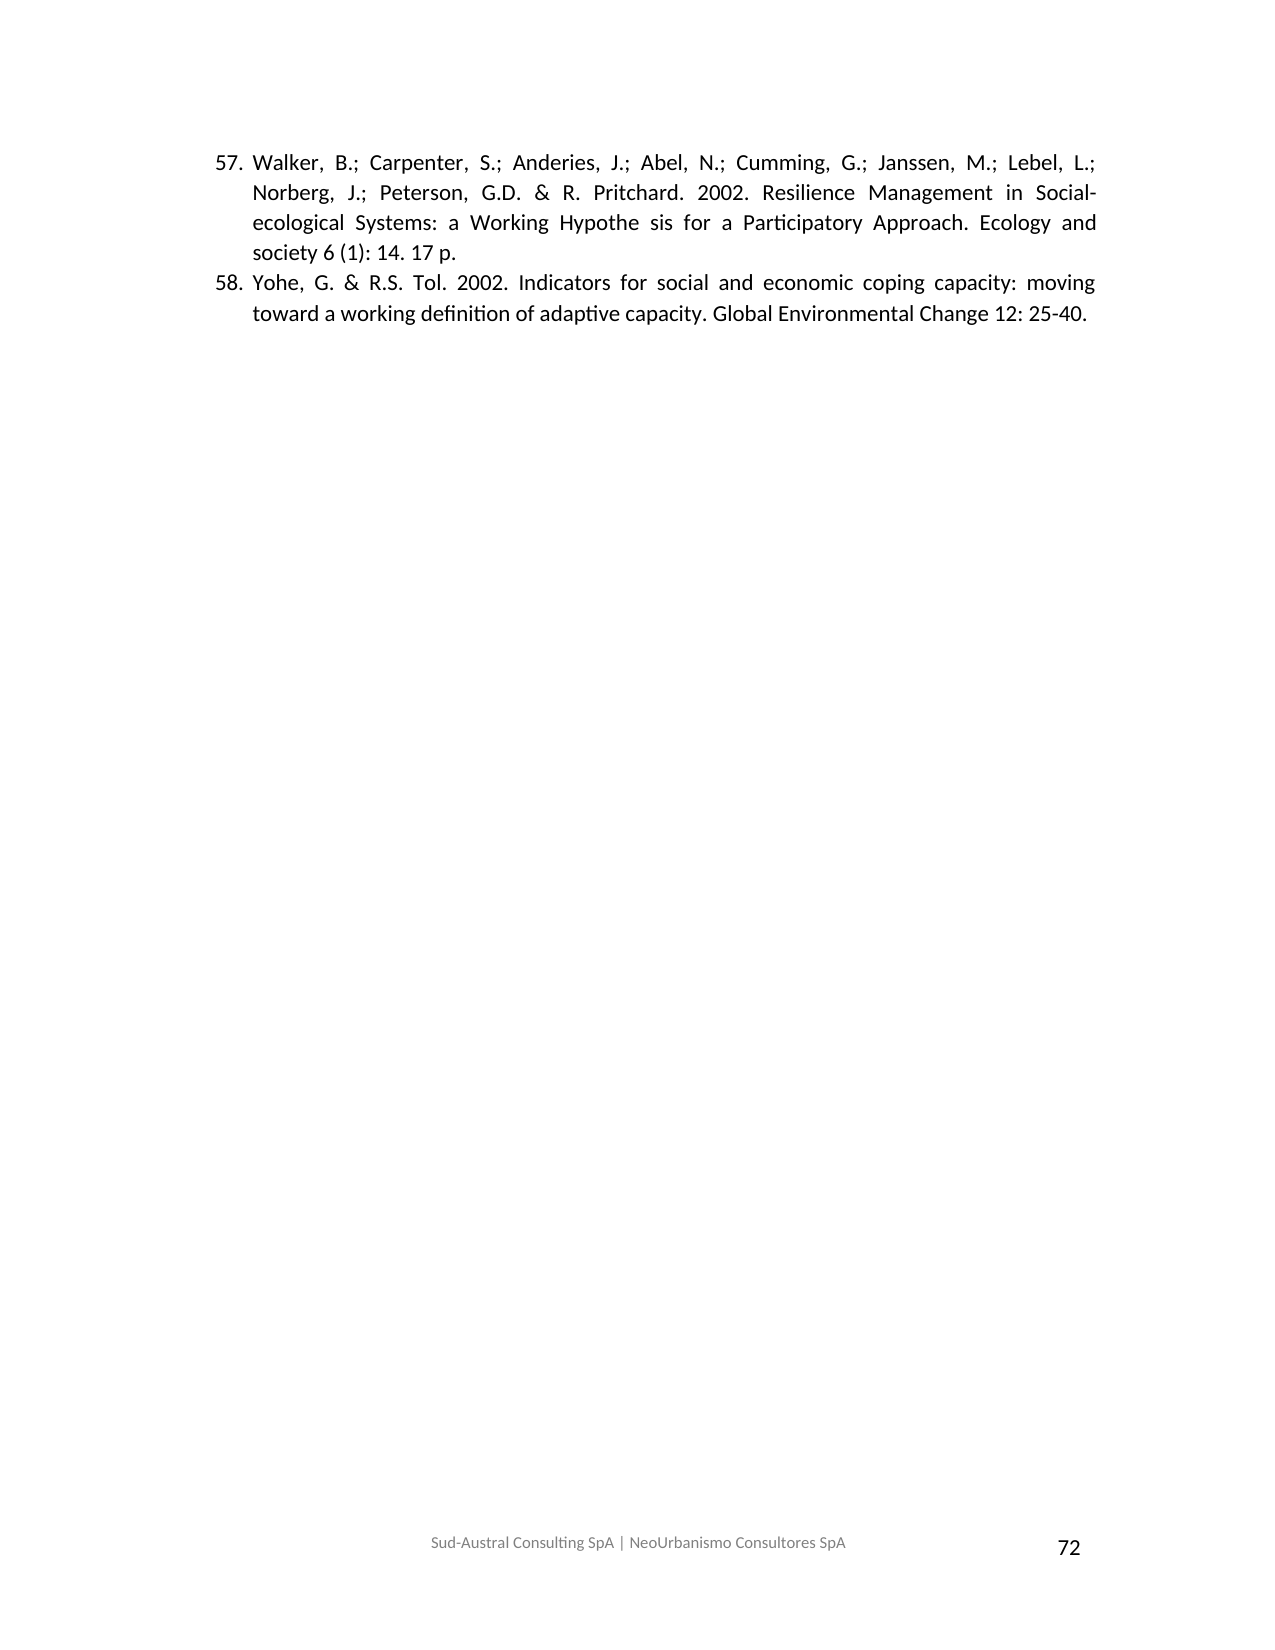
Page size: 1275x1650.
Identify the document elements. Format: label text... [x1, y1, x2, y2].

list Yohe, G. & R.S. Tol. 2002. Indicators for social and economic coping capacity: moving toward a working definition of adaptive capacity. Global Environmental Change 12: 25-40. [215, 268, 1098, 327]
list Walker, B.; Carpenter, S.; Anderies, J.; Abel, N.; Cumming, G.; Janssen, M.; Lebel, L.; Norberg, J.; Peterson, G.D. & R. Pritchard. 2002. Resilience Management in Social-ecological Systems: a Working Hypothe sis for a Participatory Approach. Ecology and society 6 (1): 14. 17 p. [215, 148, 1098, 266]
